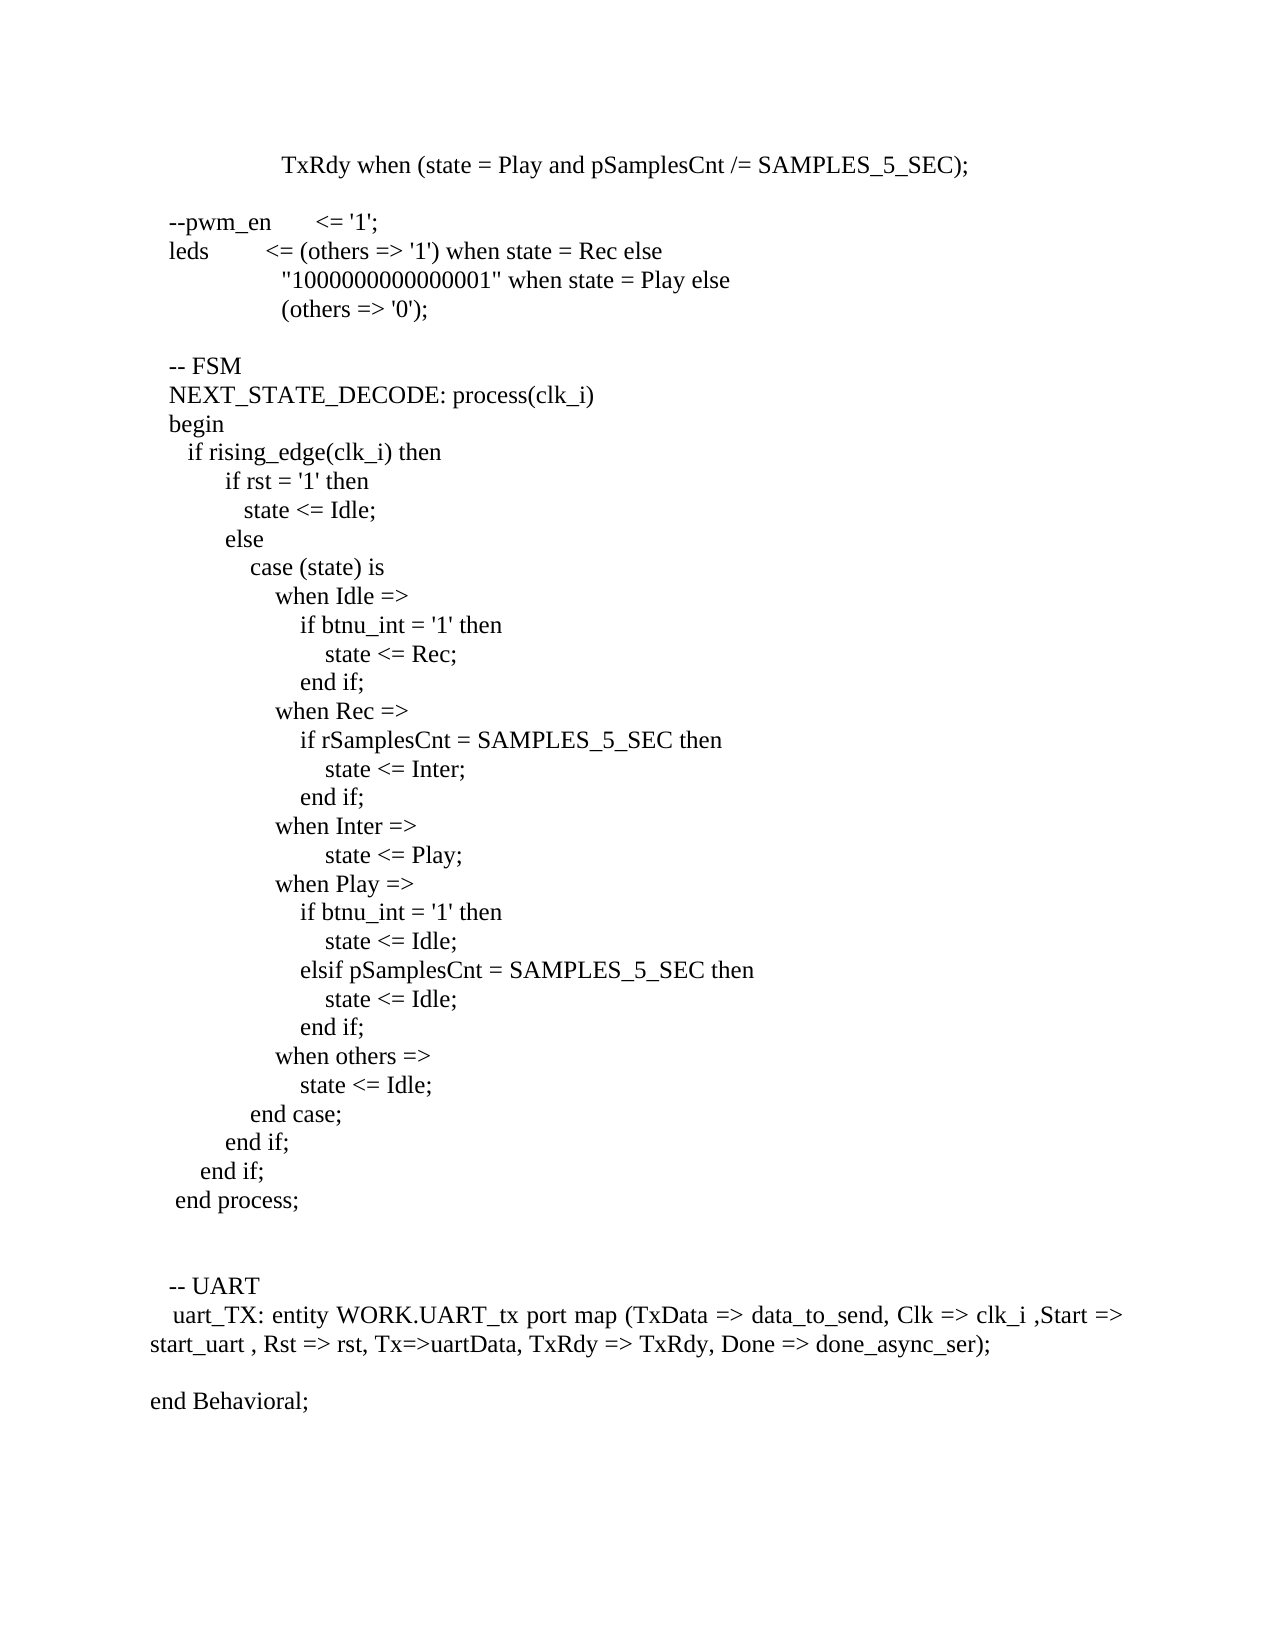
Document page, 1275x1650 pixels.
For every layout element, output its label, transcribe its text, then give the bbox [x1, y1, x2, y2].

text elsif pSamplesCnt = SAMPLES_5_SEC then [150, 955, 1125, 984]
text end case; [150, 1099, 1125, 1127]
text if btnu_int = '1' then [150, 897, 1125, 926]
text case (state) is [150, 552, 1125, 581]
text state <= Inter; [150, 754, 1125, 782]
text end if; [150, 667, 1125, 696]
text (others => '0'); [150, 294, 1125, 322]
text end if; [150, 1012, 1125, 1041]
text end process; [150, 1185, 1125, 1214]
text -- UART [150, 1271, 1125, 1300]
text if rSamplesCnt = SAMPLES_5_SEC then [150, 725, 1125, 754]
text state <= Idle; [150, 926, 1125, 955]
text if btnu_int = '1' then [150, 610, 1125, 639]
text state <= Rec; [150, 639, 1125, 667]
text when Inter => [150, 811, 1125, 840]
text if rising_edge(clk_i) then [150, 437, 1125, 466]
text end if; [150, 782, 1125, 811]
text else [150, 524, 1125, 552]
text when Play => [150, 869, 1125, 897]
text state <= Idle; [150, 495, 1125, 524]
text end Behavioral; [150, 1386, 1125, 1415]
text uart_TX: entity WORK.UART_tx port map (TxData => data_to_send, Clk => clk_i ,Start => start_uart , Rst => rst, Tx=>uartData, TxRdy => TxRdy, Done => done_async_ser); [150, 1300, 1125, 1357]
text TxRdy when (state = Play and pSamplesCnt /= SAMPLES_5_SEC); [150, 150, 1125, 179]
text leds <= (others => '1') when state = Rec else [150, 236, 1125, 265]
text state <= Idle; [150, 1070, 1125, 1099]
text state <= Idle; [150, 984, 1125, 1012]
text "1000000000000001" when state = Play else [150, 265, 1125, 294]
text NEXT_STATE_DECODE: process(clk_i) [150, 380, 1125, 409]
text when others => [150, 1041, 1125, 1070]
text --pwm_en <= '1'; [150, 207, 1125, 236]
text state <= Play; [150, 840, 1125, 869]
text when Rec => [150, 696, 1125, 725]
text when Idle => [150, 581, 1125, 610]
text if rst = '1' then [150, 466, 1125, 495]
text end if; [150, 1156, 1125, 1185]
text -- FSM [150, 351, 1125, 380]
text end if; [150, 1127, 1125, 1156]
text begin [150, 409, 1125, 437]
